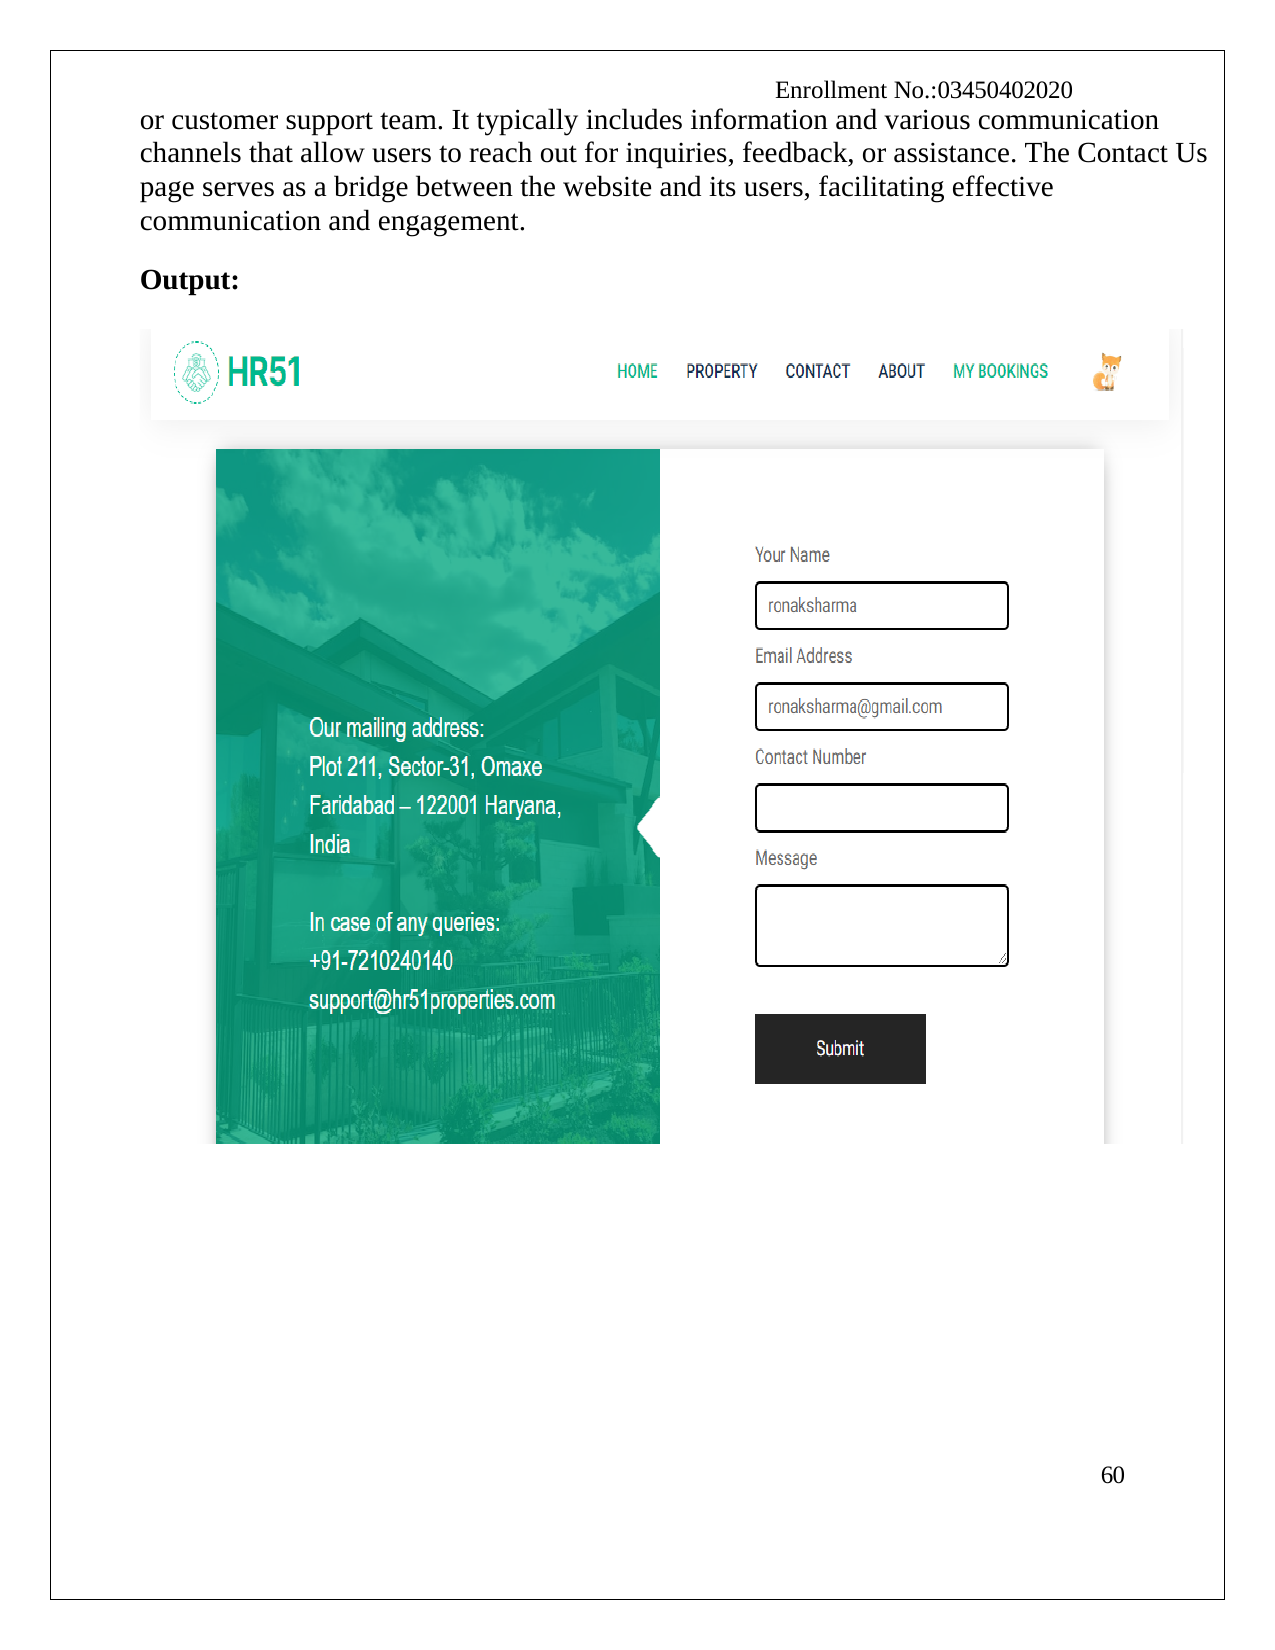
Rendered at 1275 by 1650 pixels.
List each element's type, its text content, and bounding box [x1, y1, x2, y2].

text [139, 102, 1224, 236]
text Output: [139, 262, 1224, 296]
picture [139, 329, 1184, 1144]
